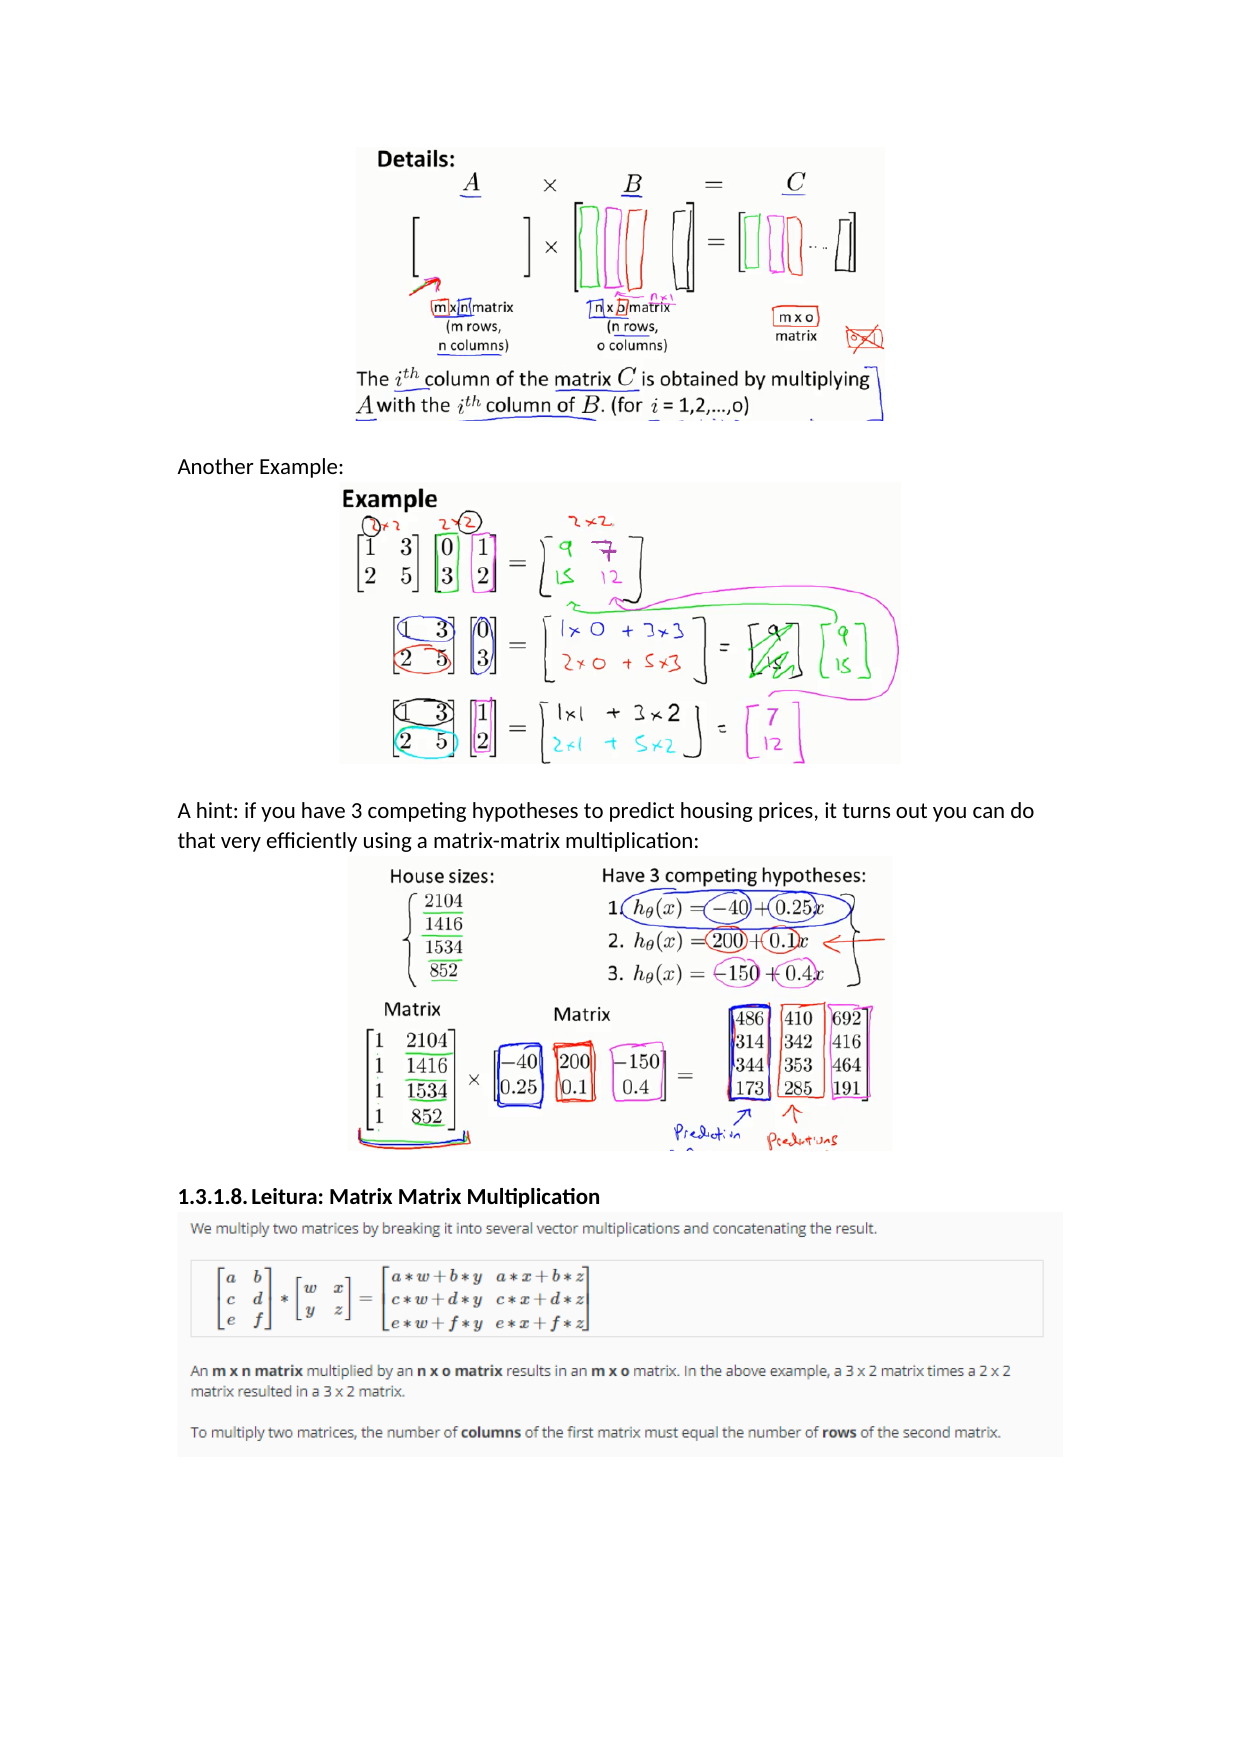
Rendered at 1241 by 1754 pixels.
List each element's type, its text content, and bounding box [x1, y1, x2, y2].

picture [339, 482, 901, 764]
picture [355, 147, 885, 421]
picture [177, 1212, 1063, 1457]
picture [347, 856, 893, 1151]
list Another Example: [177, 452, 1063, 481]
list Leitura: Matrix Matrix Multiplication [177, 1182, 1063, 1211]
list A hint: if you have 3 competing hypotheses to predict housing prices, it turns out you can do that very efficiently using a matrix-matrix multiplication: [177, 796, 1063, 854]
